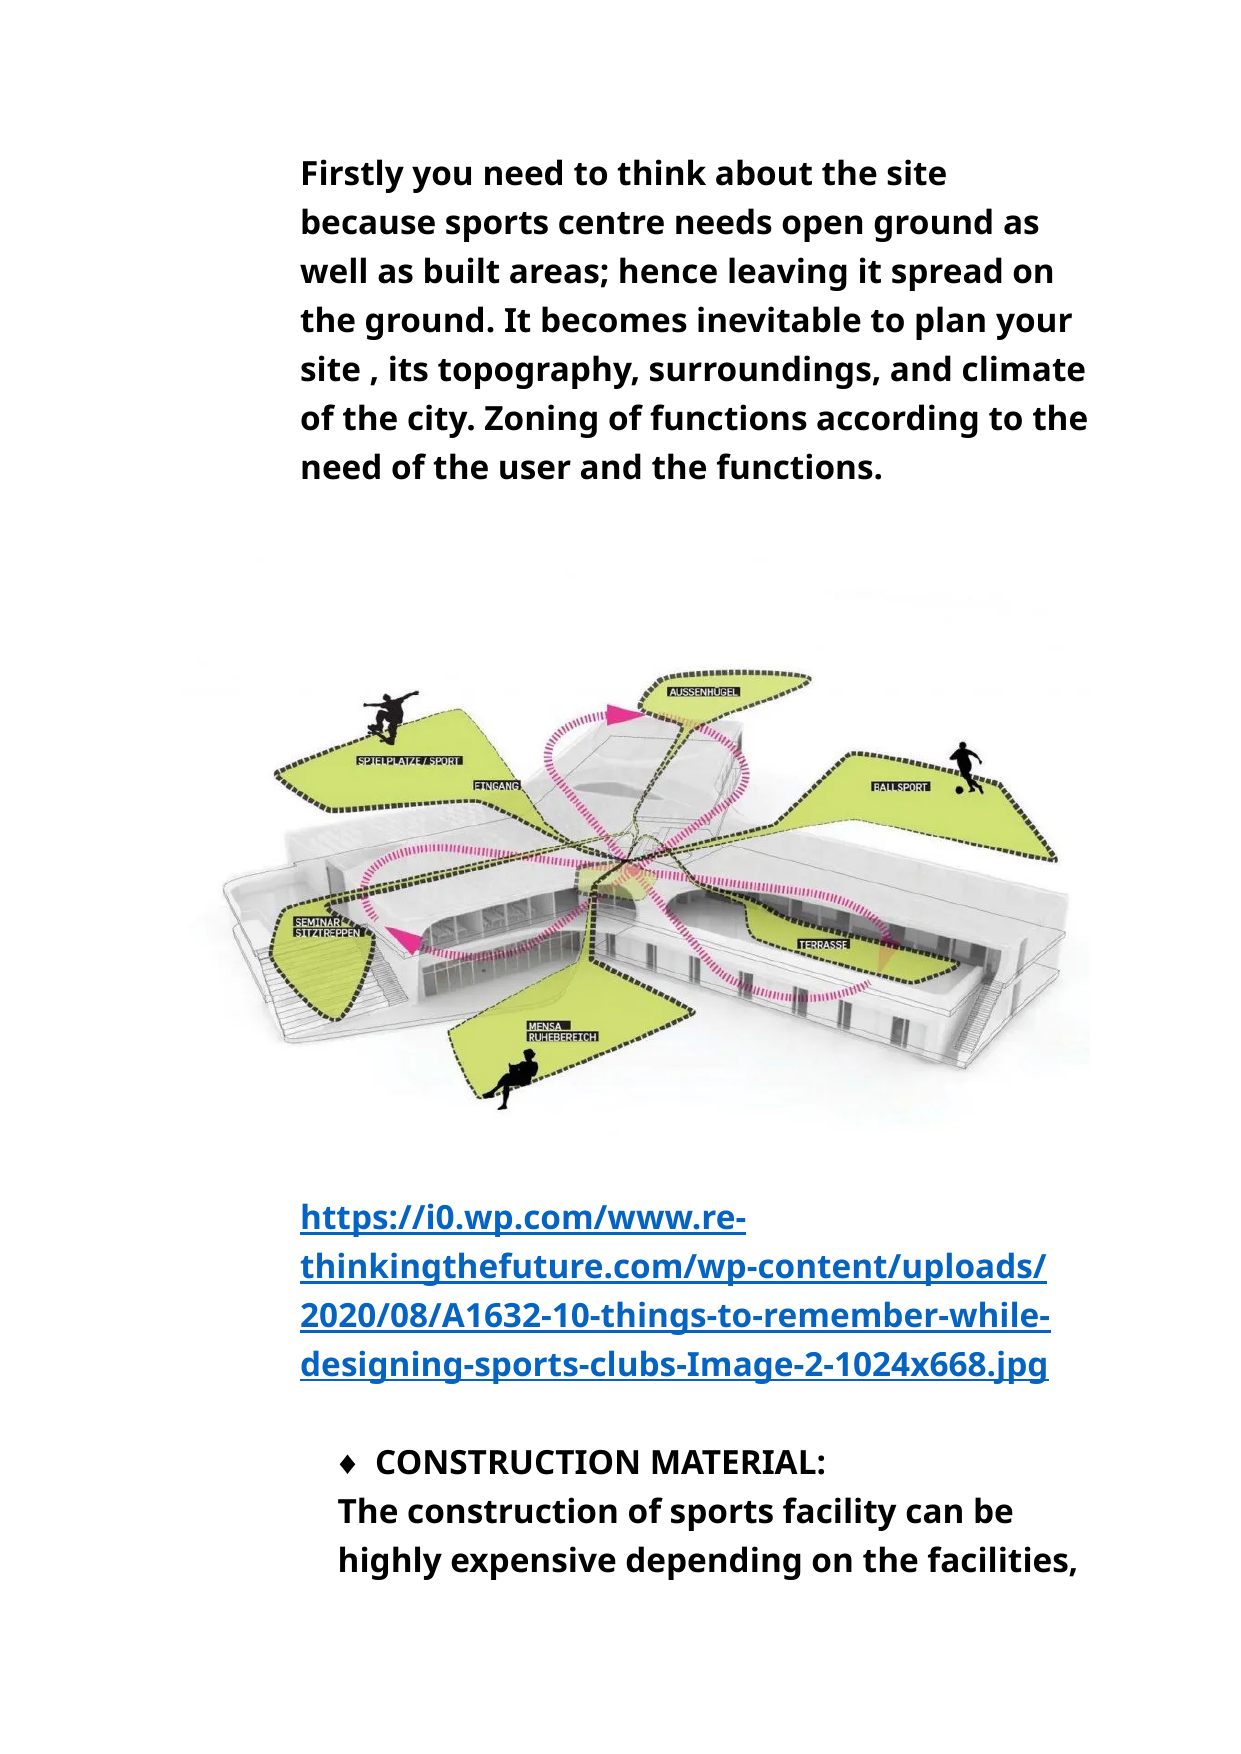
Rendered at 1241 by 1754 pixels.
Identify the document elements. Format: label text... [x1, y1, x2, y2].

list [337, 1488, 1090, 1582]
list https://i0.wp.com/www.re-thinkingthefuture.com/wp-content/uploads/2020/08/A1632-10-things-to-remember-while-designing-sports-clubs-Image-2-1024x668.jpg [300, 1194, 1090, 1386]
list CONSTRUCTION MATERIAL: [337, 1439, 1090, 1484]
list Firstly you need to think about the site because sports centre needs open ground as well as built areas; hence leaving it spread on the ground. It becomes inevitable to plan your site , its topography, surroundings, and climate of the city. Zoning of functions according to the need of the user and the functions. [300, 150, 1090, 489]
